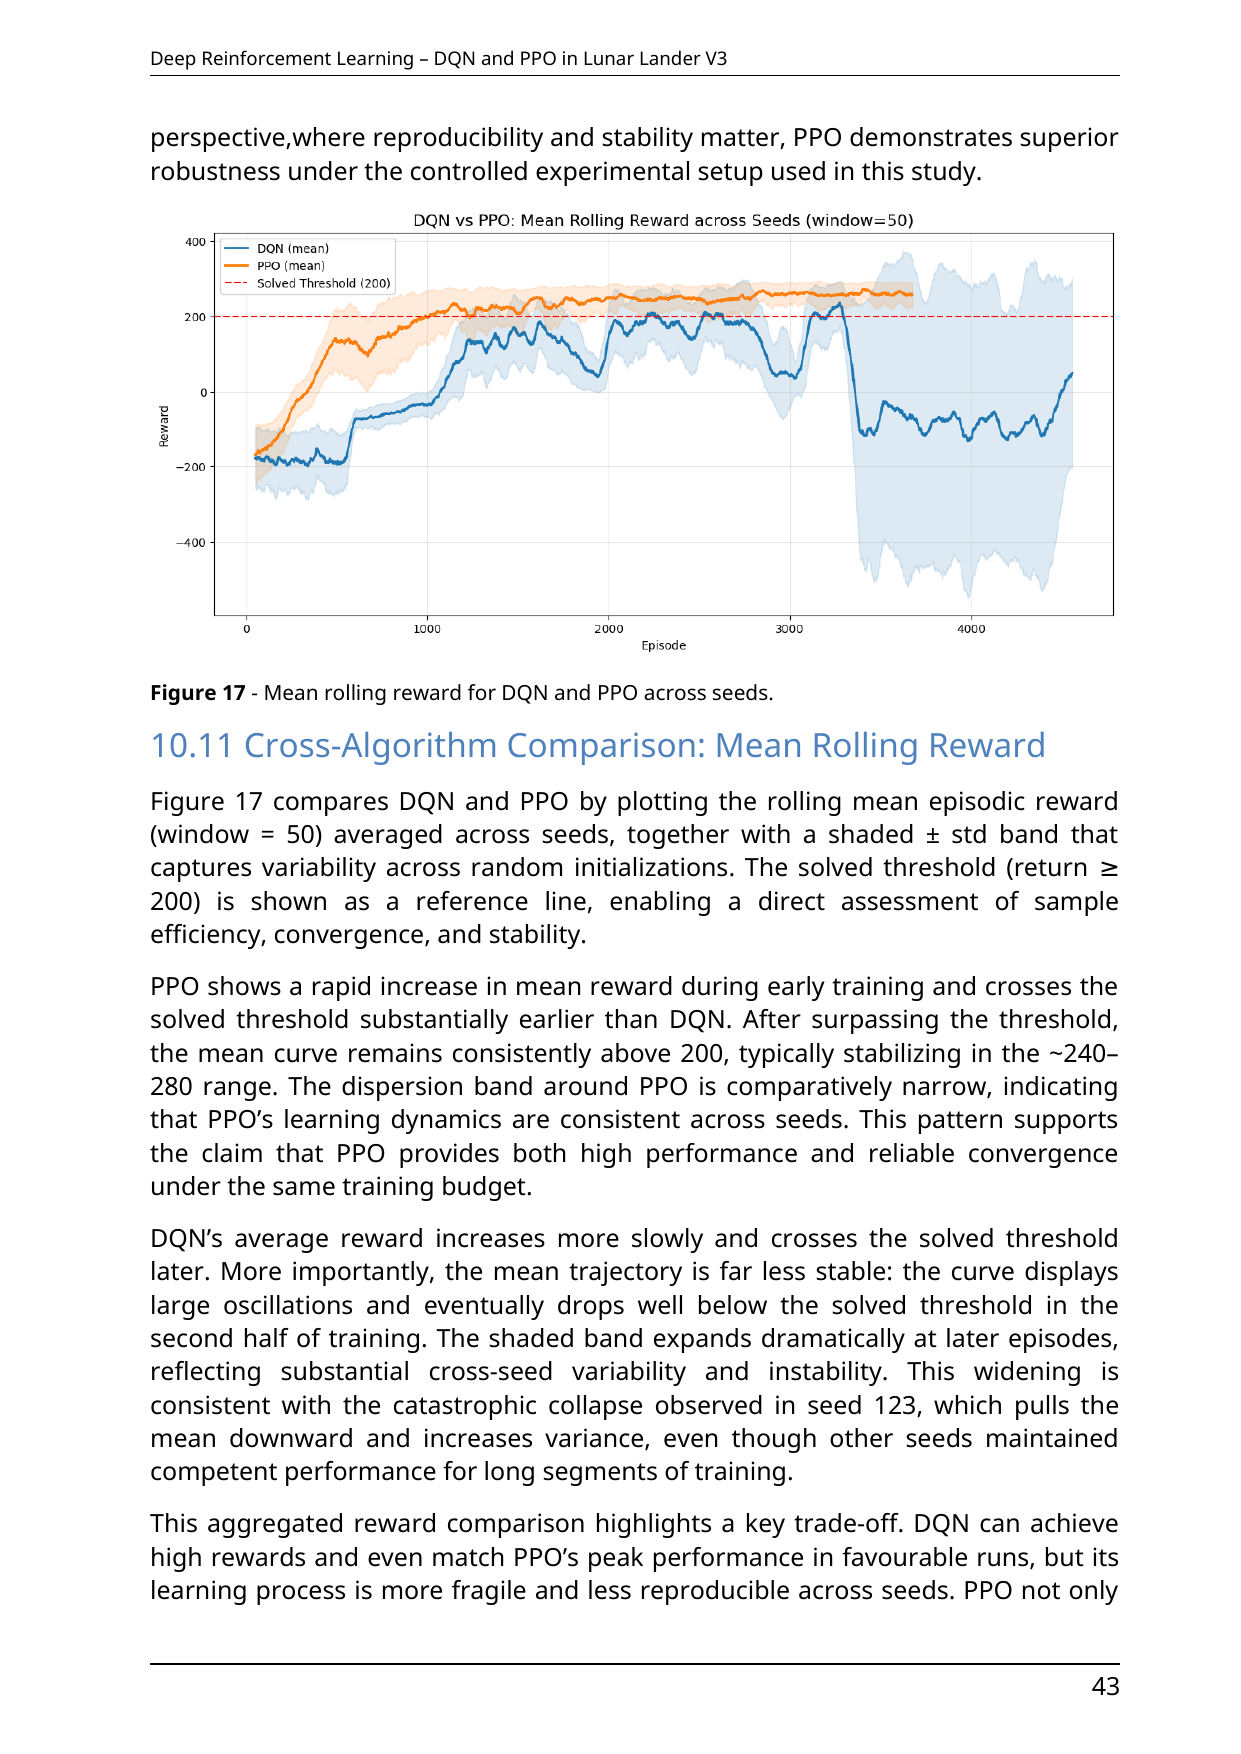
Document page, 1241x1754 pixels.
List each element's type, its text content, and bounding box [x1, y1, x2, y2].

text DQN’s average reward increases more slowly and crosses the solved threshold later. More importantly, the mean trajectory is far less stable: the curve displays large oscillations and eventually drops well below the solved threshold in the second half of training. The shaded band expands dramatically at later episodes, reflecting substantial cross-seed variability and instability. This widening is consistent with the catastrophic collapse observed in seed 123, which pulls the mean downward and increases variance, even though other seeds maintained competent performance for long segments of training. [150, 1221, 1120, 1487]
text Figure 17 compares DQN and PPO by plotting the rolling mean episodic reward (window = 50) averaged across seeds, together with a shaded ± std band that captures variability across random initializations. The solved threshold (return ≥ 200) is shown as a reference line, enabling a direct assessment of sample efficiency, convergence, and stability. [150, 783, 1120, 950]
text PPO shows a rapid increase in mean reward during early training and crosses the solved threshold substantially earlier than DQN. After surpassing the threshold, the mean curve remains consistently above 200, typically stabilizing in the ~240–280 range. The dispersion band around PPO is comparatively narrow, indicating that PPO’s learning dynamics are consistent across seeds. This pattern supports the claim that PPO provides both high performance and reliable convergence under the same training budget. [150, 969, 1120, 1202]
text Figure 17 - Mean rolling reward for DQN and PPO across seeds. [150, 678, 1120, 706]
subtitle 10.11 Cross-Algorithm Comparison: Mean Rolling Reward [150, 731, 1120, 764]
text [150, 120, 1120, 187]
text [150, 1506, 1120, 1606]
picture [150, 205, 1121, 659]
